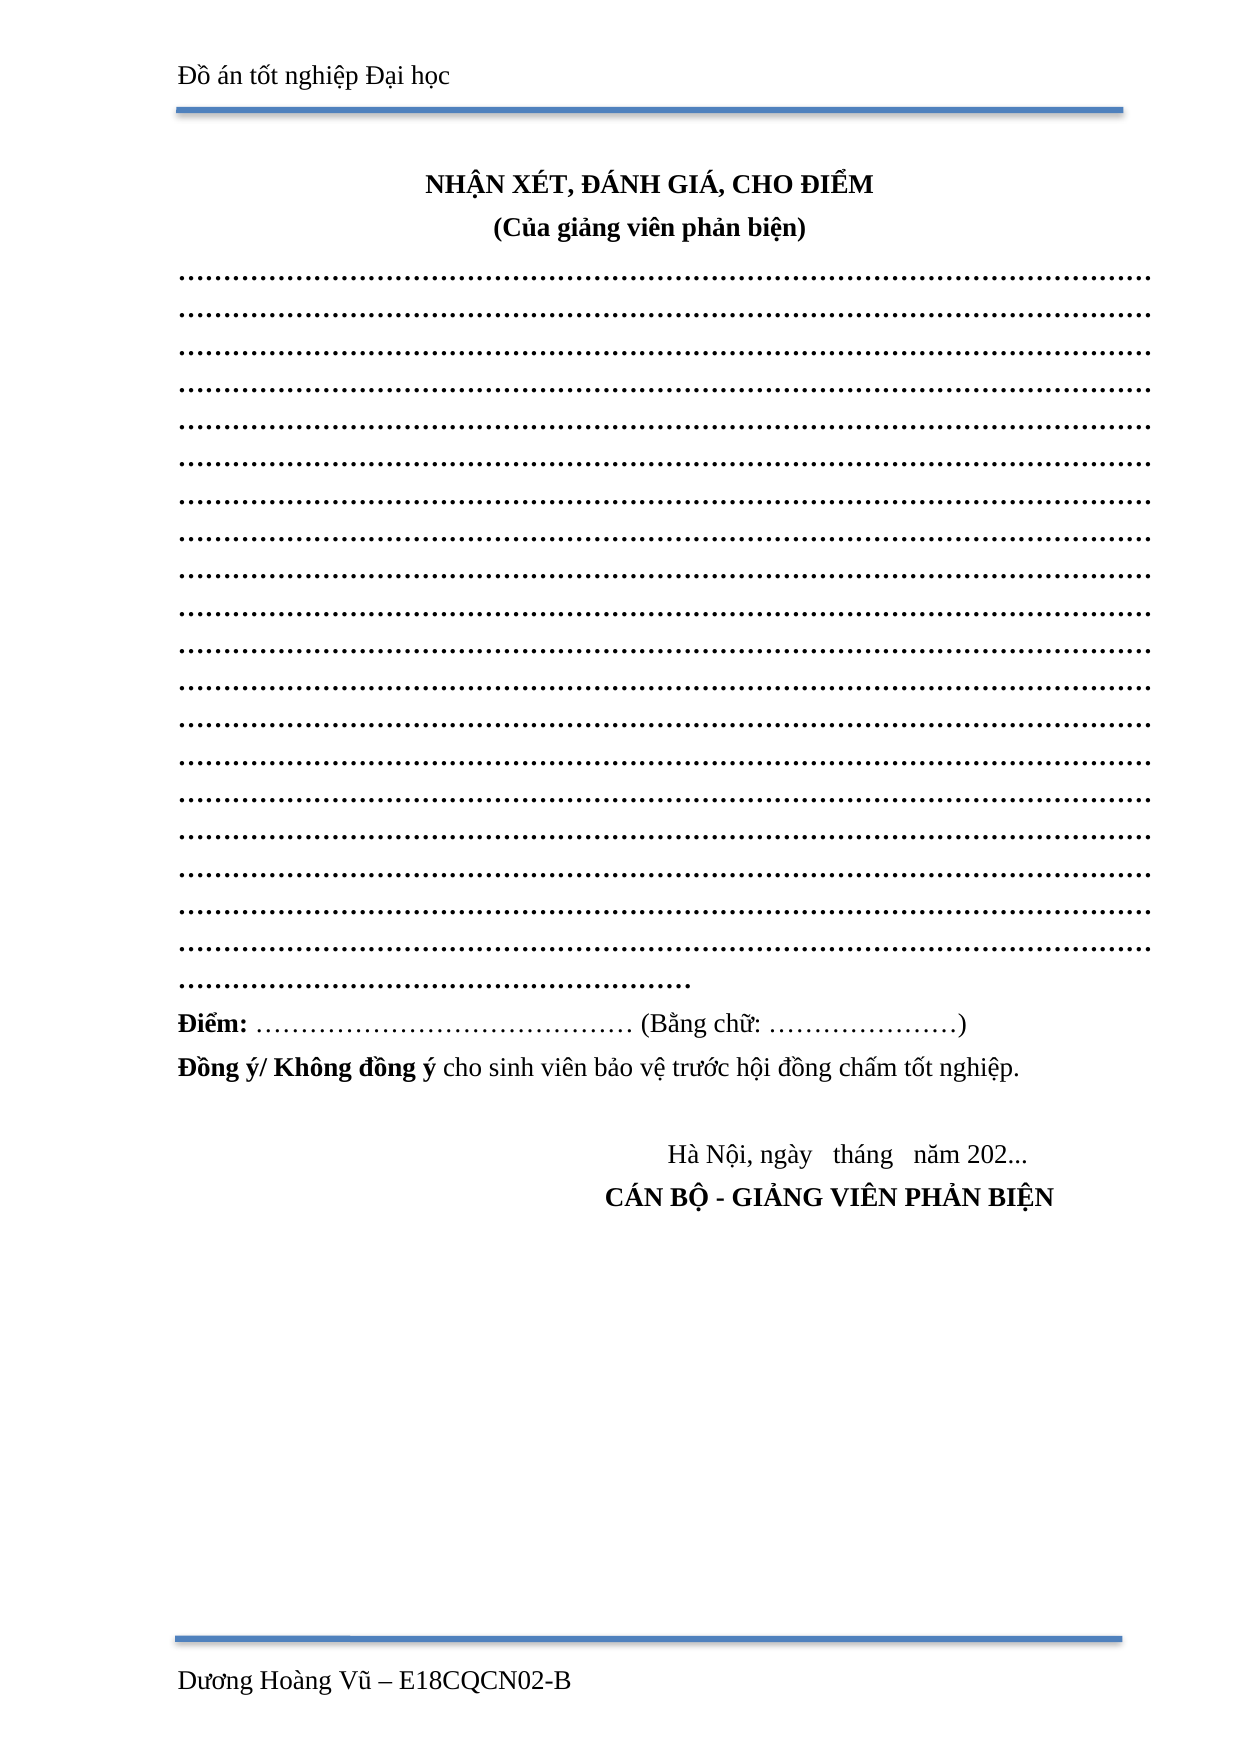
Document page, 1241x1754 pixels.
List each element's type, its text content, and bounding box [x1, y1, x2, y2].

text Đồng ý/ Không đồng ý cho sinh viên bảo vệ trước hội đồng chấm tốt nghiệp. [177, 1051, 1122, 1082]
text ………………………………………………………………………………………………………………………………………………………………………………………………………………………………………………………………………………………………………………………………………………………………………………………………………………………………………………………………………………………………………………………………………………………………………………………………………………………………………………………………………………………………………………………………………………………………………………………………………………………………………………………………………………………………………………………………………………………………………………………………………………………………………………………………………………………………………………………………………………………………………………………………………………………………………………………………………………………………………………………………………………………………………………………………………………………………………………………………………………………………………………………………………………………………………………………………………………………………………………………………………………………………………………………………………………………………………………………………………………………………………………………………………………………………………………………………………………… [177, 255, 1167, 995]
text CÁN BỘ - GIẢNG VIÊN PHẢN BIỆN [177, 1181, 1077, 1212]
text Điểm: …………………………………… (Bằng chữ: …………………) [177, 1007, 1122, 1038]
text Hà Nội, ngày tháng năm 202... [177, 1138, 1077, 1169]
text NHẬN XÉT, ĐÁNH GIÁ, CHO ĐIỂM [177, 168, 1122, 199]
text (Của giảng viên phản biện) [177, 211, 1122, 243]
